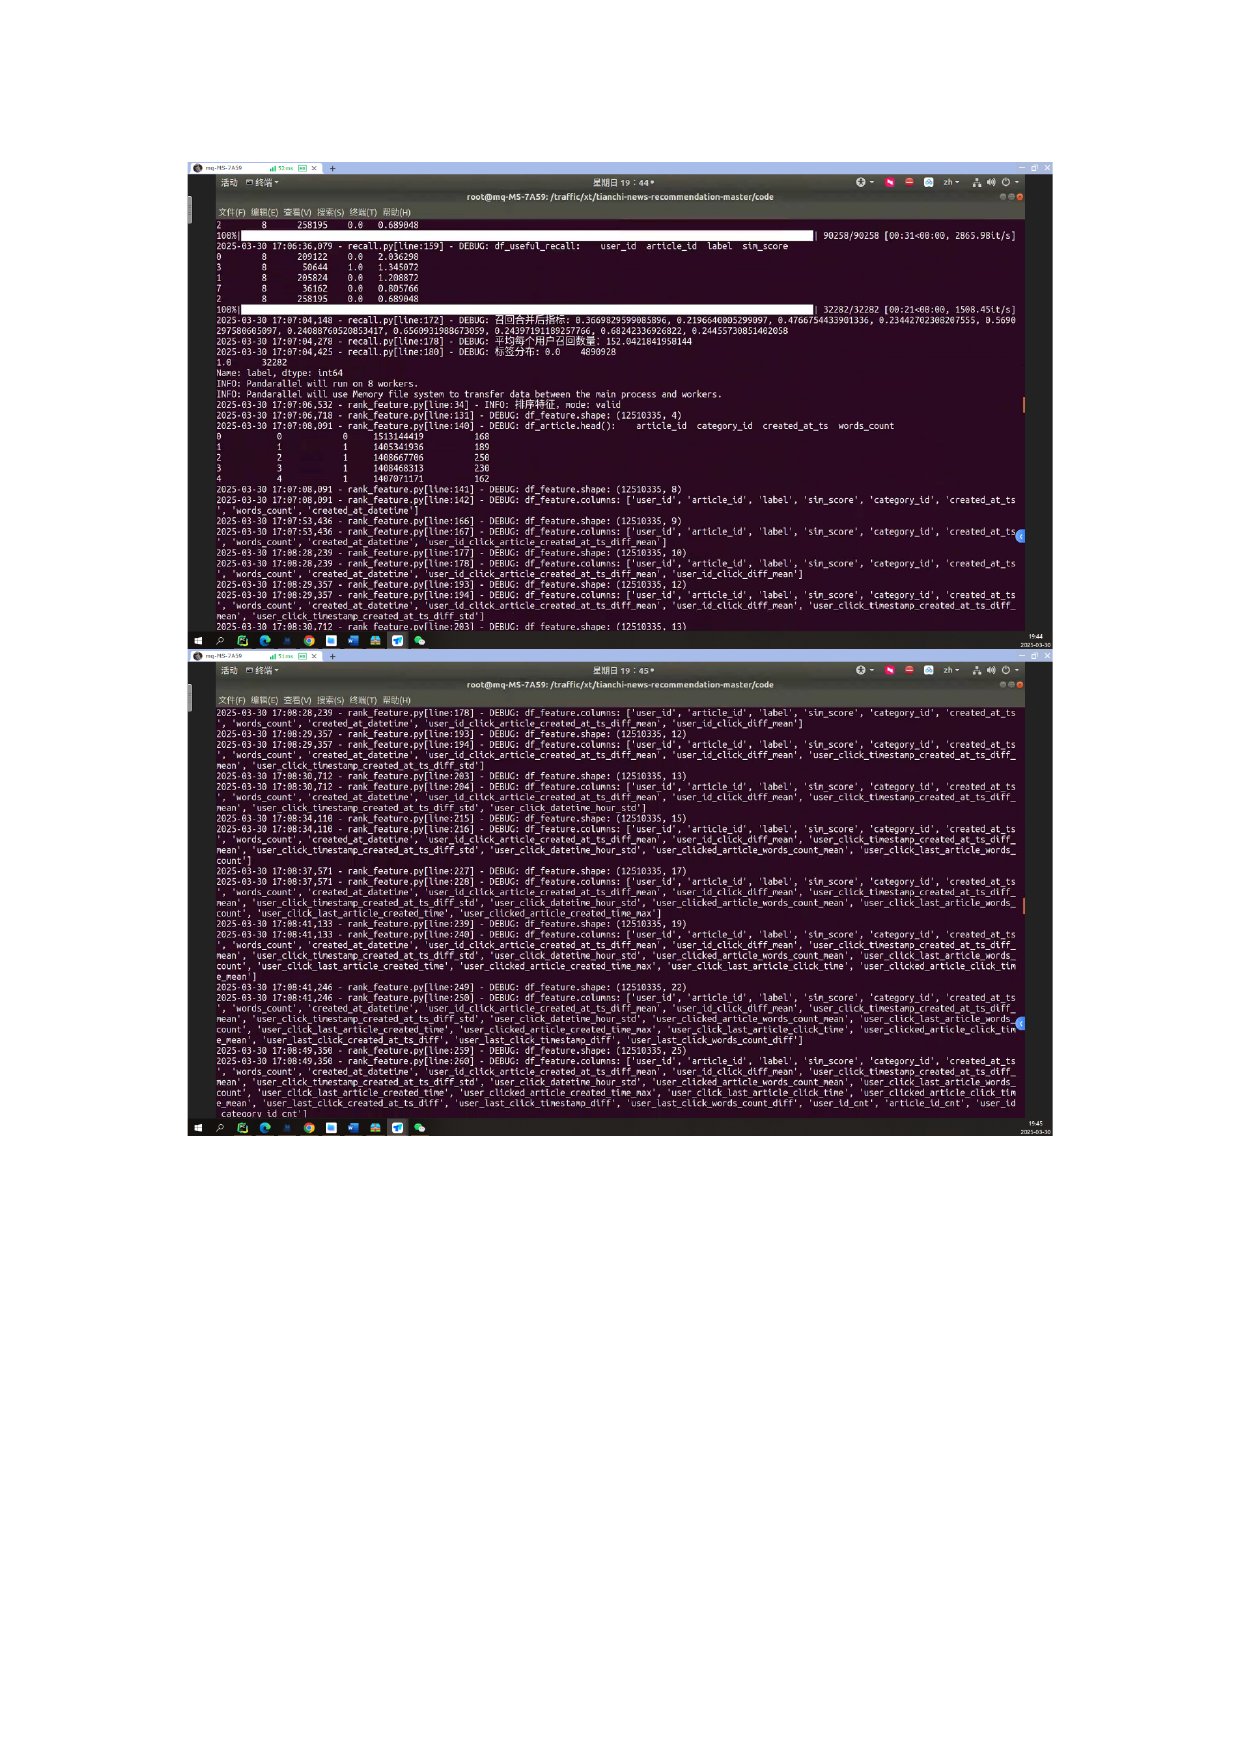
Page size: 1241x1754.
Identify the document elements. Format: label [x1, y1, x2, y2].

picture [187, 162, 1053, 1136]
